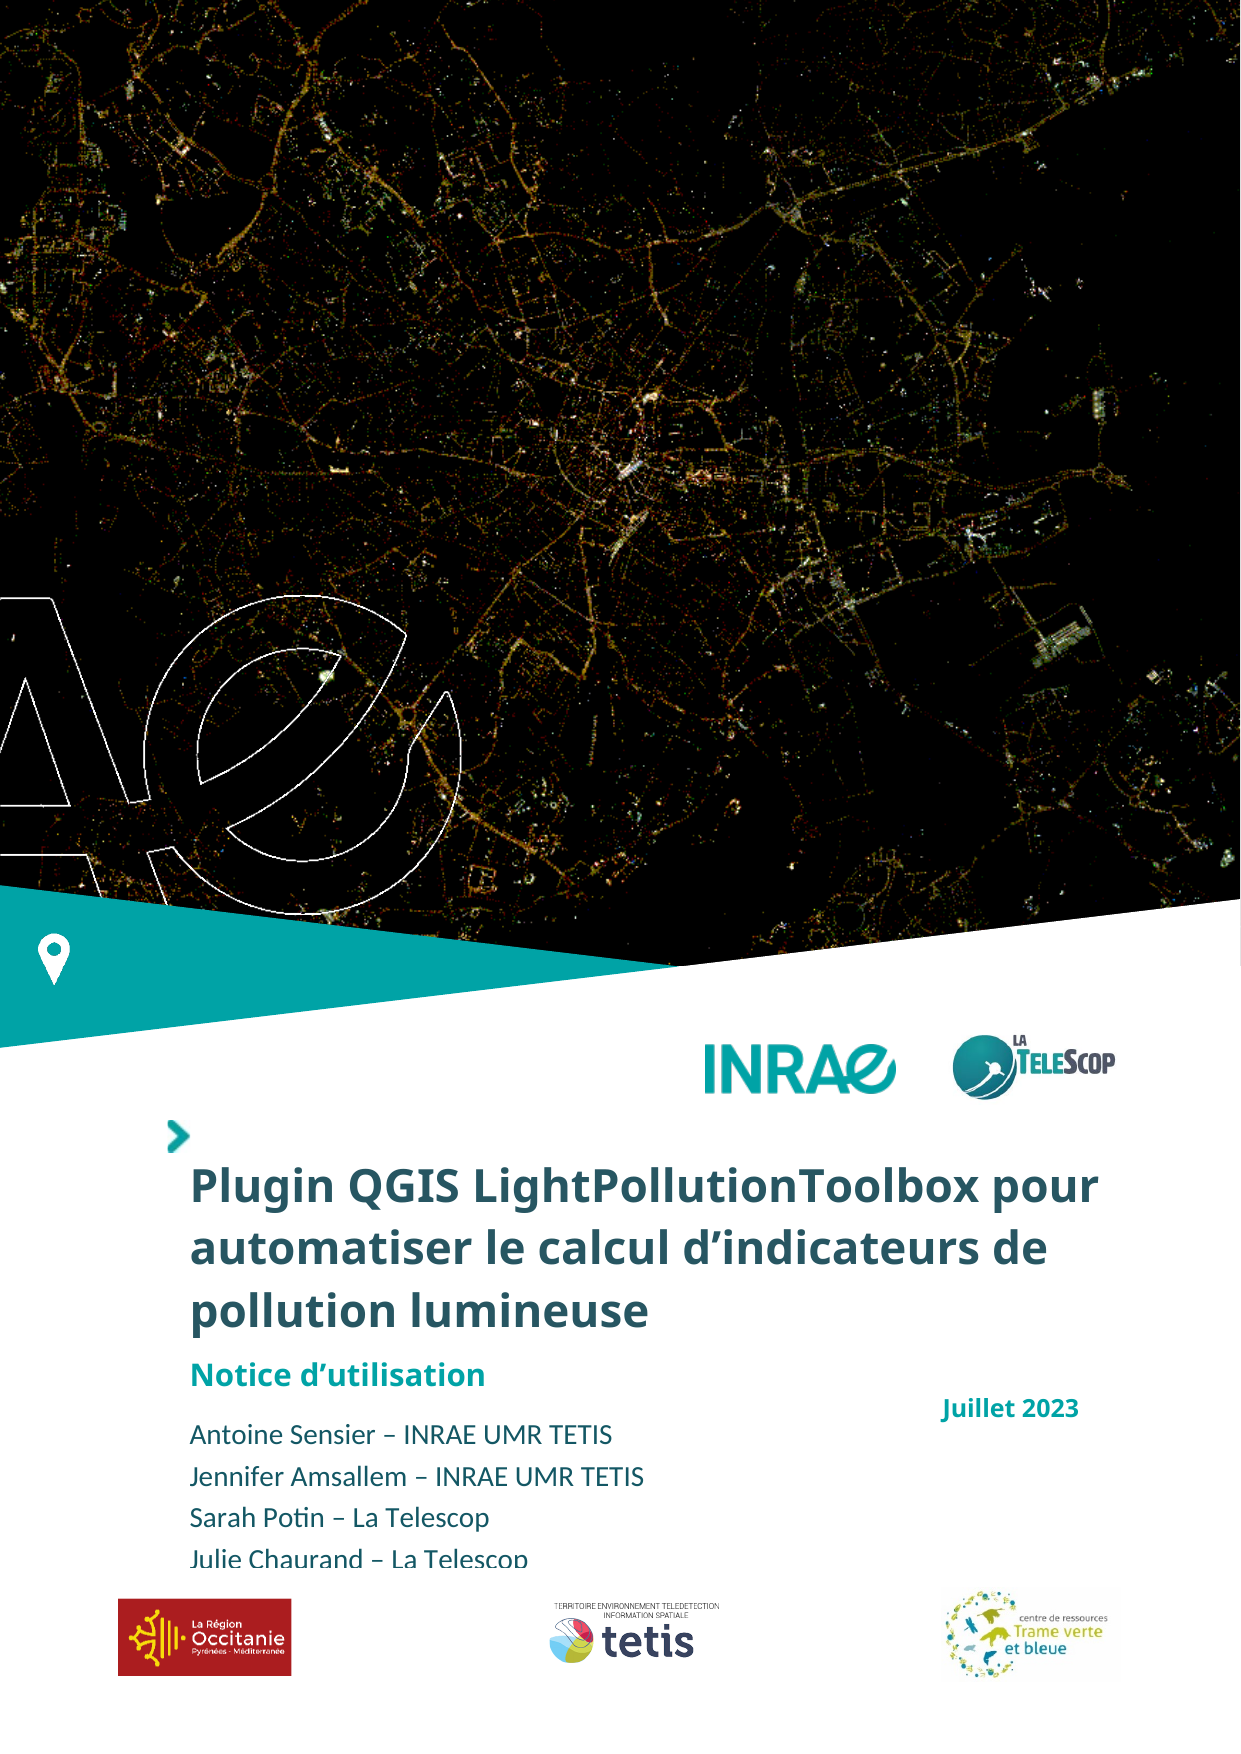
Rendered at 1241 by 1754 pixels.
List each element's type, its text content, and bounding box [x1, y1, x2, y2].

picture [705, 1043, 896, 1095]
picture [944, 1026, 1123, 1108]
text - [118, 118, 1122, 146]
picture [0, 0, 1241, 966]
picture [38, 933, 70, 985]
picture [167, 1120, 191, 1153]
picture [118, 1598, 292, 1676]
picture [549, 1603, 719, 1663]
picture [941, 1587, 1122, 1682]
